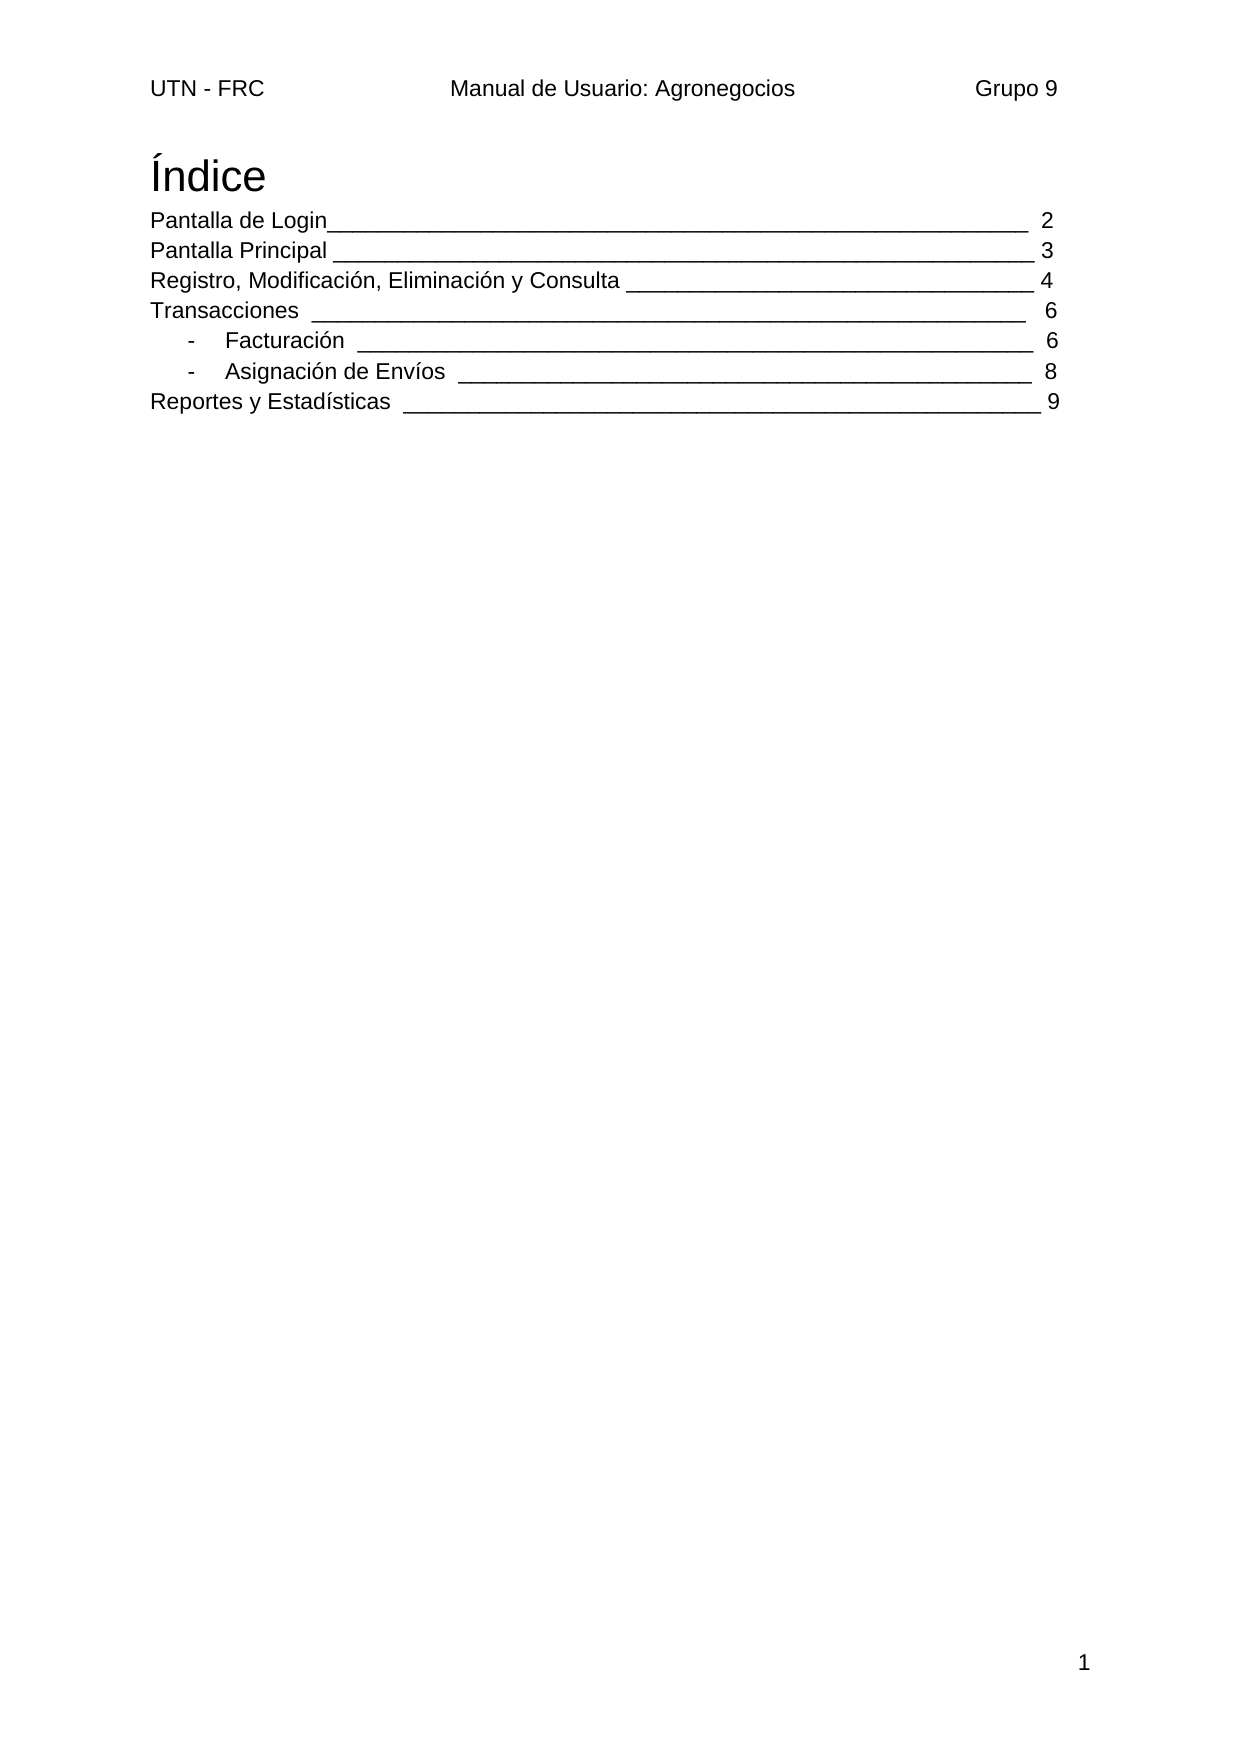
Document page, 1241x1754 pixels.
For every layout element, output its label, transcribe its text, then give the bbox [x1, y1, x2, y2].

text Pantalla de Login_______________________________________________________ 2 [150, 207, 1090, 233]
text Reportes y Estadísticas __________________________________________________ 9 [150, 388, 1090, 414]
text Registro, Modificación, Eliminación y Consulta ________________________________ 4 [150, 267, 1090, 293]
title Índice [150, 150, 1090, 200]
list Facturación _____________________________________________________ 6 [187, 327, 1090, 354]
list Asignación de Envíos _____________________________________________ 8 [187, 358, 1090, 384]
text Transacciones ________________________________________________________ 6 [150, 297, 1090, 323]
text Pantalla Principal _______________________________________________________ 3 [150, 237, 1090, 263]
